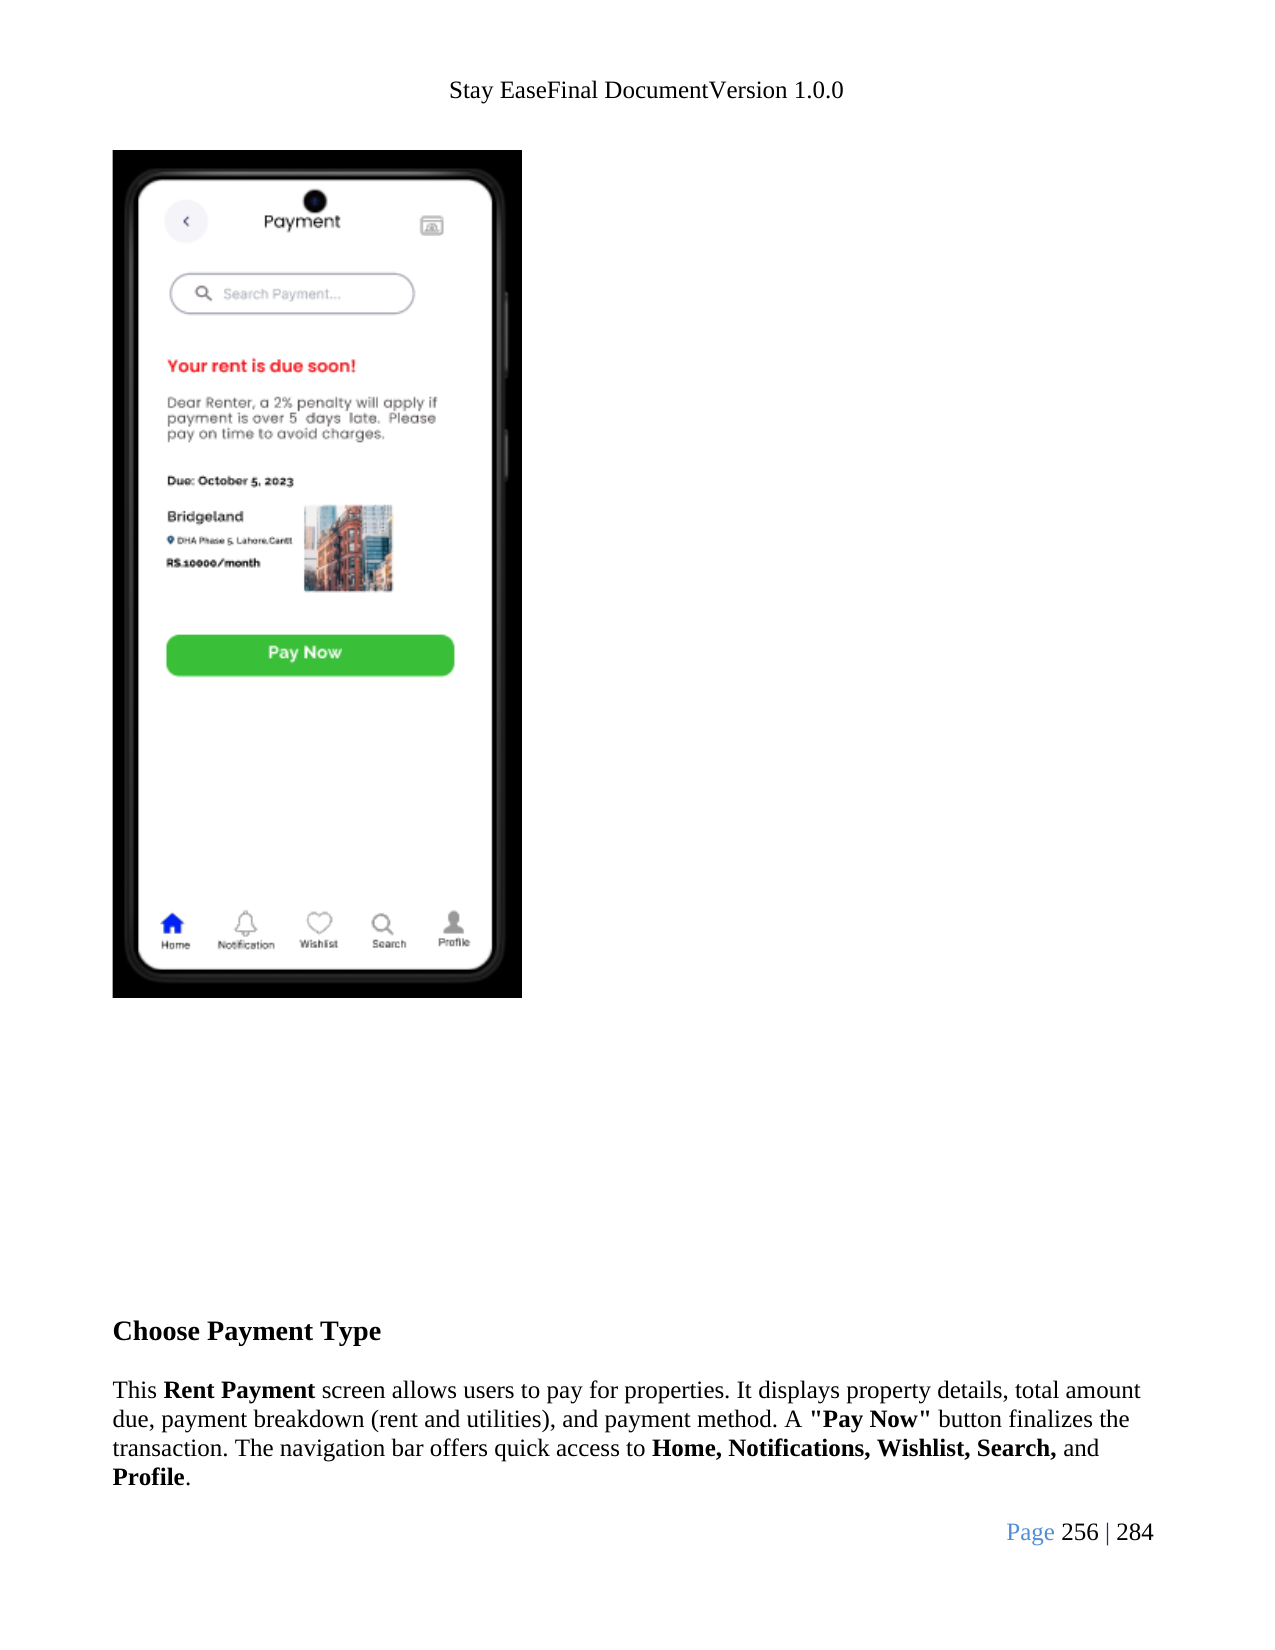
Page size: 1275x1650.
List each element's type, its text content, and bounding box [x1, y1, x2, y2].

text This Rent Payment screen allows users to pay for properties. It displays property details, total amount due, payment breakdown (rent and utilities), and payment method. A "Pay Now" button finalizes the transaction. The navigation bar offers quick access to Home, Notifications, Wishlist, Search, and Profile. [112, 1375, 1181, 1490]
text Choose Payment Type [112, 1314, 1181, 1346]
picture [112, 150, 522, 998]
